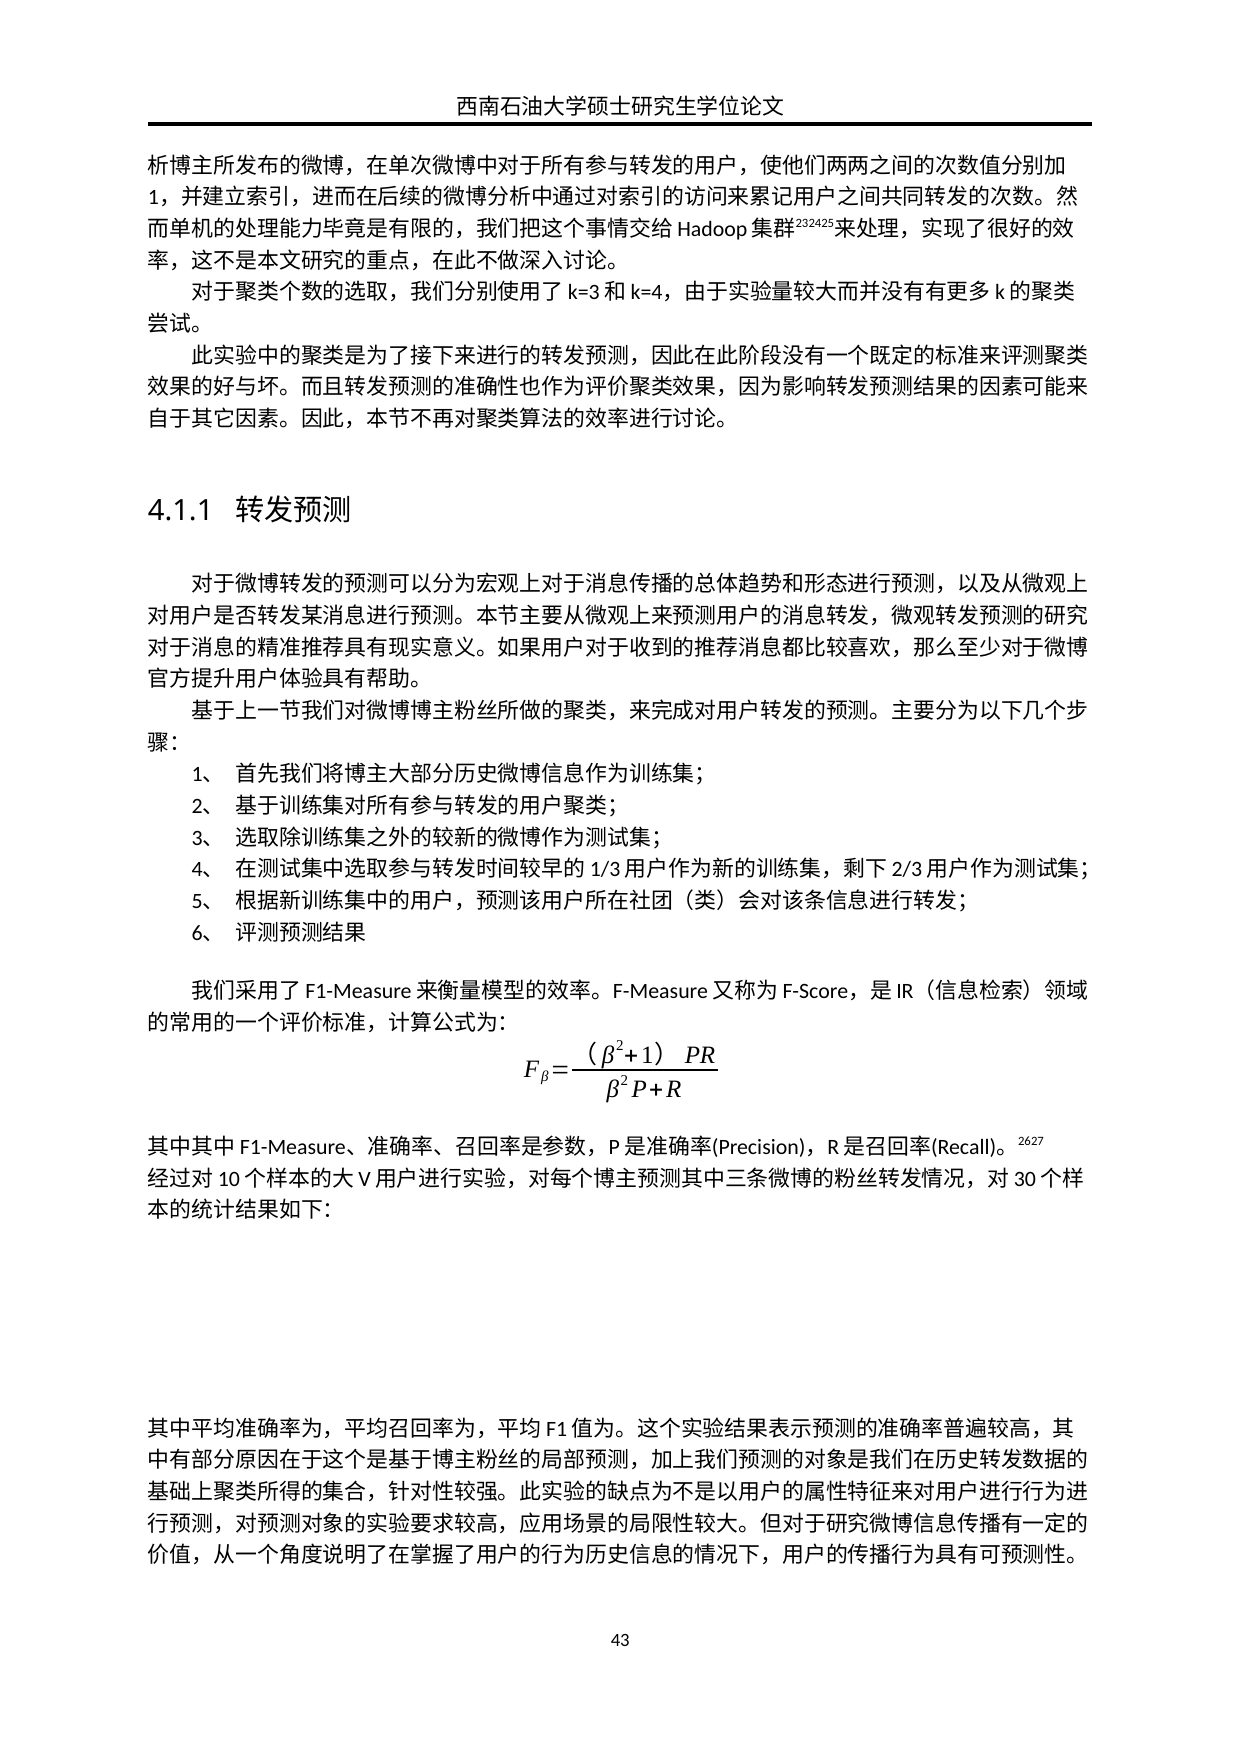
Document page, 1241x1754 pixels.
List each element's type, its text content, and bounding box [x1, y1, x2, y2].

text 对于微博转发的预测可以分为宏观上对于消息传播的总体趋势和形态进行预测，以及从微观上对用户是否转发某消息进行预测。本节主要从微观上来预测用户的消息转发，微观转发预测的研究对于消息的精准推荐具有现实意义。如果用户对于收到的推荐消息都比较喜欢，那么至少对于微博官方提升用户体验具有帮助。 [148, 566, 1092, 693]
text 基于上一节我们对微博博主粉丝所做的聚类，来完成对用户转发的预测。主要分为以下几个步骤： [148, 693, 1092, 756]
text 其中其中F1-Measure、准确率、召回率是参数，P是准确率(Precision)，R是召回率(Recall)。 [148, 1129, 1092, 1161]
text 经过对10个样本的大V用户进行实验，对每个博主预测其中三条微博的粉丝转发情况，对30个样本的统计结果如下： [148, 1161, 1092, 1224]
list 首先我们将博主大部分历史微博信息作为训练集； [191, 756, 1092, 788]
text 此实验中的聚类是为了接下来进行的转发预测，因此在此阶段没有一个既定的标准来评测聚类效果的好与坏。而且转发预测的准确性也作为评价聚类效果，因为影响转发预测结果的因素可能来自于其它因素。因此，本节不再对聚类算法的效率进行讨论。 [148, 338, 1092, 433]
text 我们采用了F1-Measure来衡量模型的效率。F-Measure又称为F-Score，是IR（信息检索）领域的常用的一个评价标准，计算公式为： [148, 973, 1092, 1036]
list 选取除训练集之外的较新的微博作为测试集； [191, 820, 1092, 851]
text 其中平均准确率为，平均召回率为，平均F1值为。这个实验结果表示预测的准确率普遍较高，其中有部分原因在于这个是基于博主粉丝的局部预测，加上我们预测的对象是我们在历史转发数据的基础上聚类所得的集合，针对性较强。此实验的缺点为不是以用户的属性特征来对用户进行行为进行预测，对预测对象的实验要求较高，应用场景的局限性较大。但对于研究微博信息传播有一定的价值，从一个角度说明了在掌握了用户的行为历史信息的情况下，用户的传播行为具有可预测性。 [148, 1411, 1092, 1569]
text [148, 148, 1092, 274]
list 在测试集中选取参与转发时间较早的1/3用户作为新的训练集，剩下2/3用户作为测试集； [191, 851, 1092, 883]
list 评测预测结果 [191, 915, 1092, 946]
list 基于训练集对所有参与转发的用户聚类； [191, 788, 1092, 820]
text 对于聚类个数的选取，我们分别使用了k=3和k=4，由于实验量较大而并没有有更多k的聚类尝试。 [148, 274, 1092, 338]
subtitle 4.1.1 转发预测 [148, 486, 1092, 529]
list 根据新训练集中的用户，预测该用户所在社团（类）会对该条信息进行转发； [191, 883, 1092, 915]
